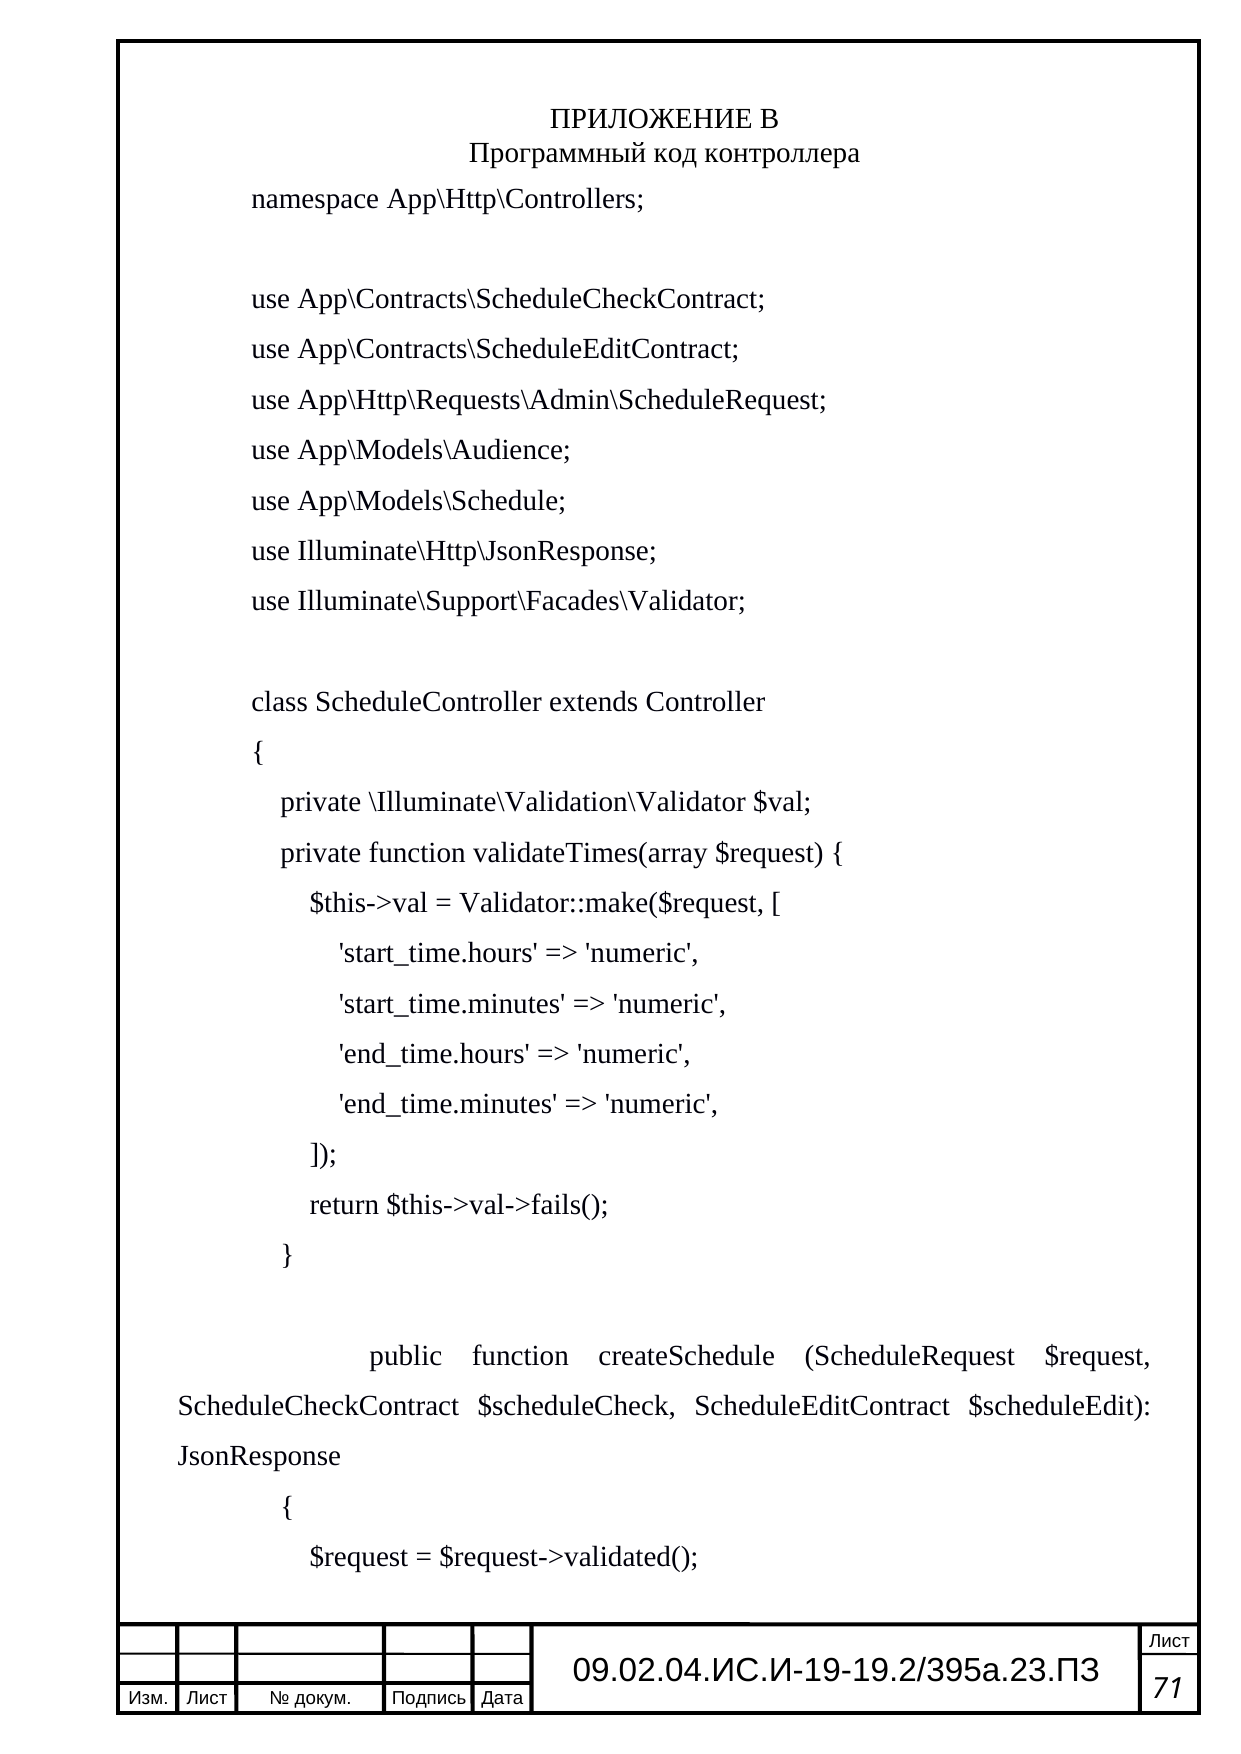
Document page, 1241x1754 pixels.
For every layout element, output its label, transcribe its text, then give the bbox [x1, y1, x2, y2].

text use App\Models\Audience; [177, 432, 1152, 466]
text { [177, 1489, 1152, 1522]
text use App\Http\Requests\Admin\ScheduleRequest; [177, 382, 1152, 416]
text use App\Contracts\ScheduleCheckContract; [177, 281, 1152, 315]
text use Illuminate\Support\Facades\Validator; [177, 583, 1152, 617]
text $this->val = Validator::make($request, [ [177, 885, 1152, 919]
text use App\Models\Schedule; [177, 483, 1152, 516]
text 'start_time.hours' => 'numeric', [177, 935, 1152, 969]
text public function createSchedule (ScheduleRequest $request, ScheduleCheckContract $scheduleCheck, ScheduleEditContract $scheduleEdit): JsonResponse [177, 1338, 1152, 1472]
text class ScheduleController extends Controller [177, 684, 1152, 717]
text 'end_time.hours' => 'numeric', [177, 1036, 1152, 1069]
text use App\Contracts\ScheduleEditContract; [177, 332, 1152, 365]
text 'end_time.minutes' => 'numeric', [177, 1086, 1152, 1120]
text private function validateTimes(array $request) { [177, 835, 1152, 868]
text private \Illuminate\Validation\Validator $val; [177, 784, 1152, 818]
text $request = $request->validated(); [177, 1539, 1152, 1573]
text return $this->val->fails(); [177, 1187, 1152, 1221]
text ]); [177, 1137, 1152, 1170]
text namespace App\Http\Controllers; [177, 181, 1152, 214]
text } [177, 1237, 1152, 1271]
text use Illuminate\Http\JsonResponse; [177, 533, 1152, 566]
subtitle Приложение В Программный код контроллера [177, 101, 1152, 168]
text { [177, 734, 1152, 768]
text 'start_time.minutes' => 'numeric', [177, 986, 1152, 1019]
